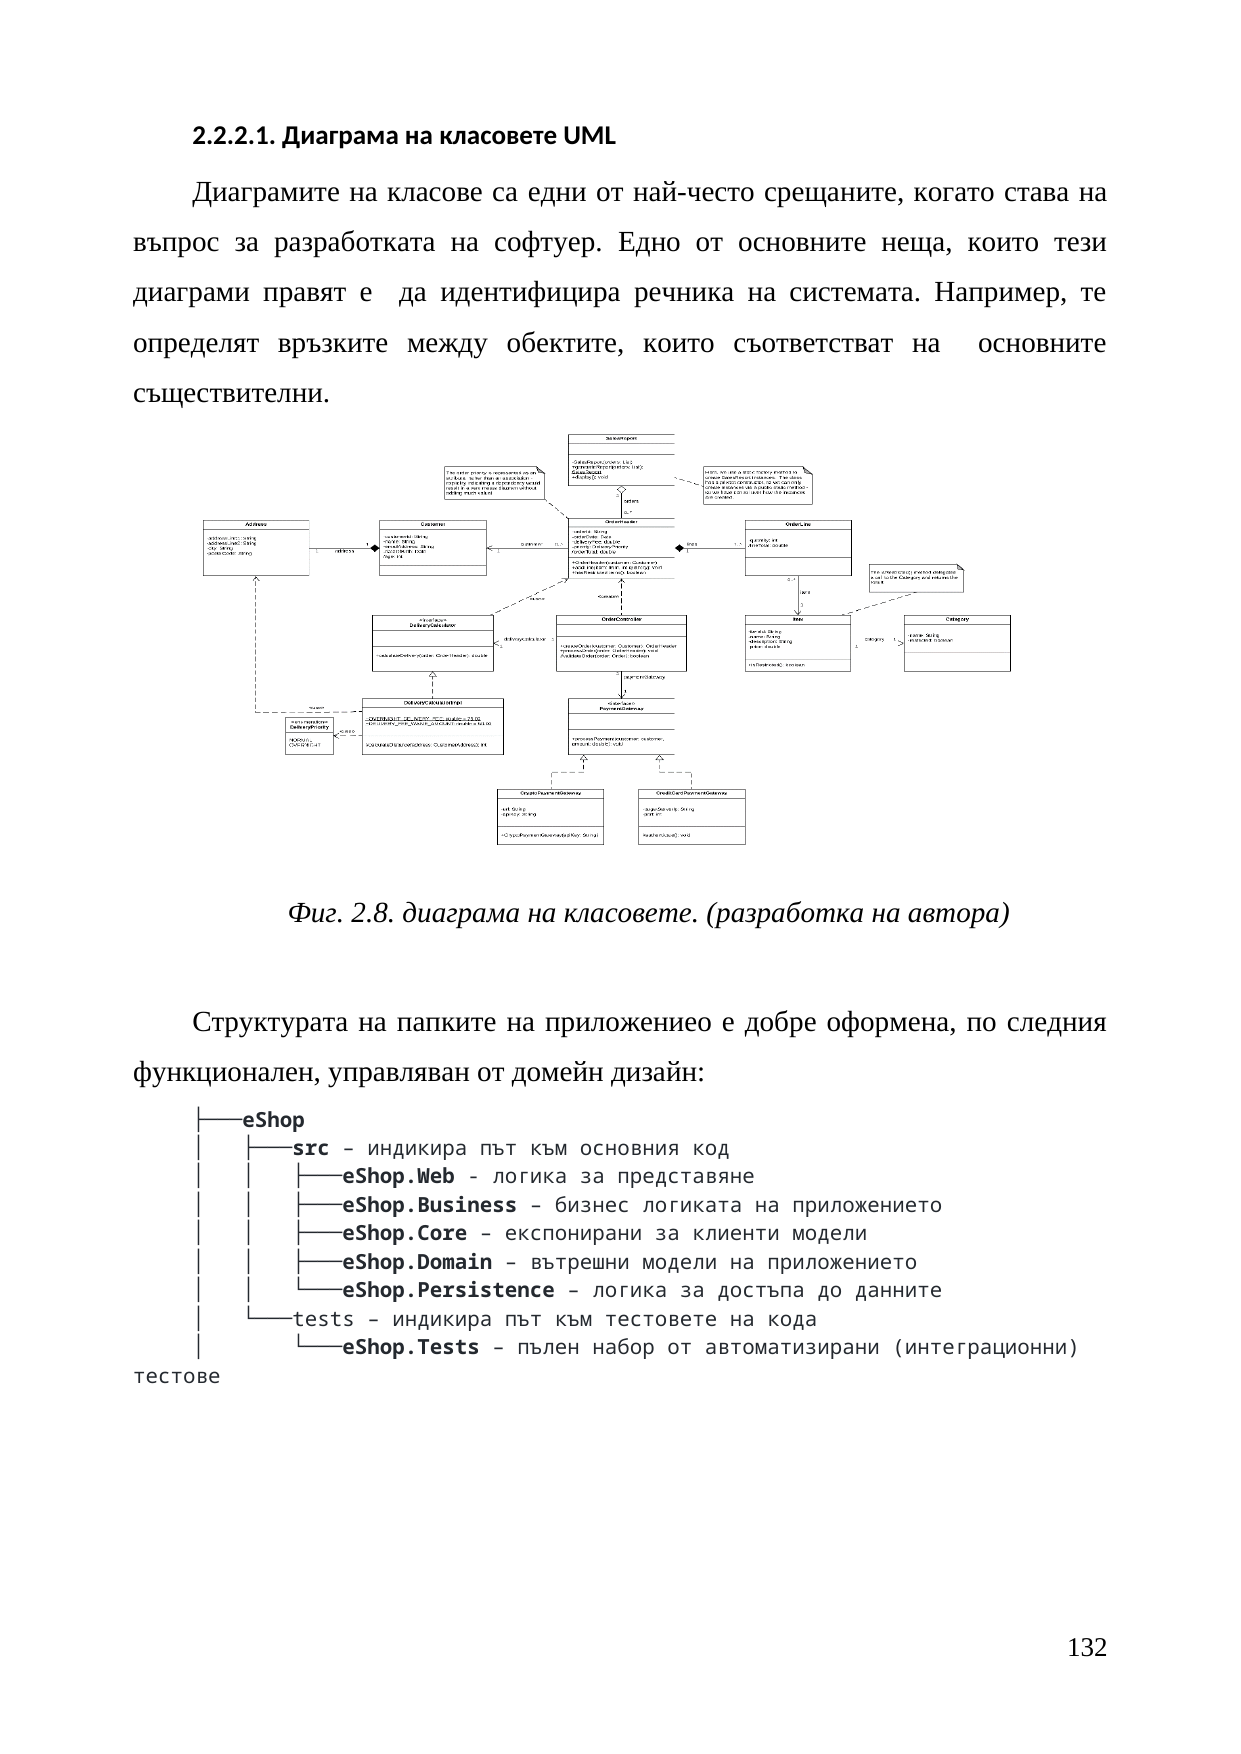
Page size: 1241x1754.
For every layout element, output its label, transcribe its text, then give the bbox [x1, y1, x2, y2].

text │ │ ├───eShop.Business – бизнес логиката на приложението [133, 1190, 1107, 1218]
text │ └───tests – индикира път към тестовете на кода [133, 1304, 1107, 1332]
subtitle 2.2.2.1. Диаграма на класовете UML [133, 118, 1107, 151]
text │ │ ├───eShop.Web - логика за представяне [133, 1162, 1107, 1190]
text │ └───eShop.Tests – пълен набор от автоматизирани (интеграционни) тестове [133, 1332, 1107, 1389]
text │ ├───src – индикира път към основния код [133, 1133, 1107, 1162]
text │ │ ├───eShop.Domain – вътрешни модели на приложението [133, 1247, 1107, 1275]
text │ │ └───eShop.Persistence – логика за достъпа до данните [133, 1275, 1107, 1304]
title Фиг. 2.8. диаграма на класовете. (разработка на автора) [133, 895, 1107, 929]
text Диаграмите на класове са едни от най-често срещаните, когато става на въпрос за разработката на софтуер. Едно от основните неща, които тези диаграми правят е да идентифицира речника на системата. Например, те определят връзките между обектите, които съответстват на основните съществителни. [133, 174, 1107, 409]
text Структурата на папките на приложениео е добре оформена, по следния функционален, управляван от домейн дизайн: [133, 1004, 1107, 1088]
picture [192, 425, 1022, 854]
text │ │ ├───eShop.Core – експонирани за клиенти модели [133, 1218, 1107, 1247]
text ├───eShop [133, 1105, 1107, 1133]
